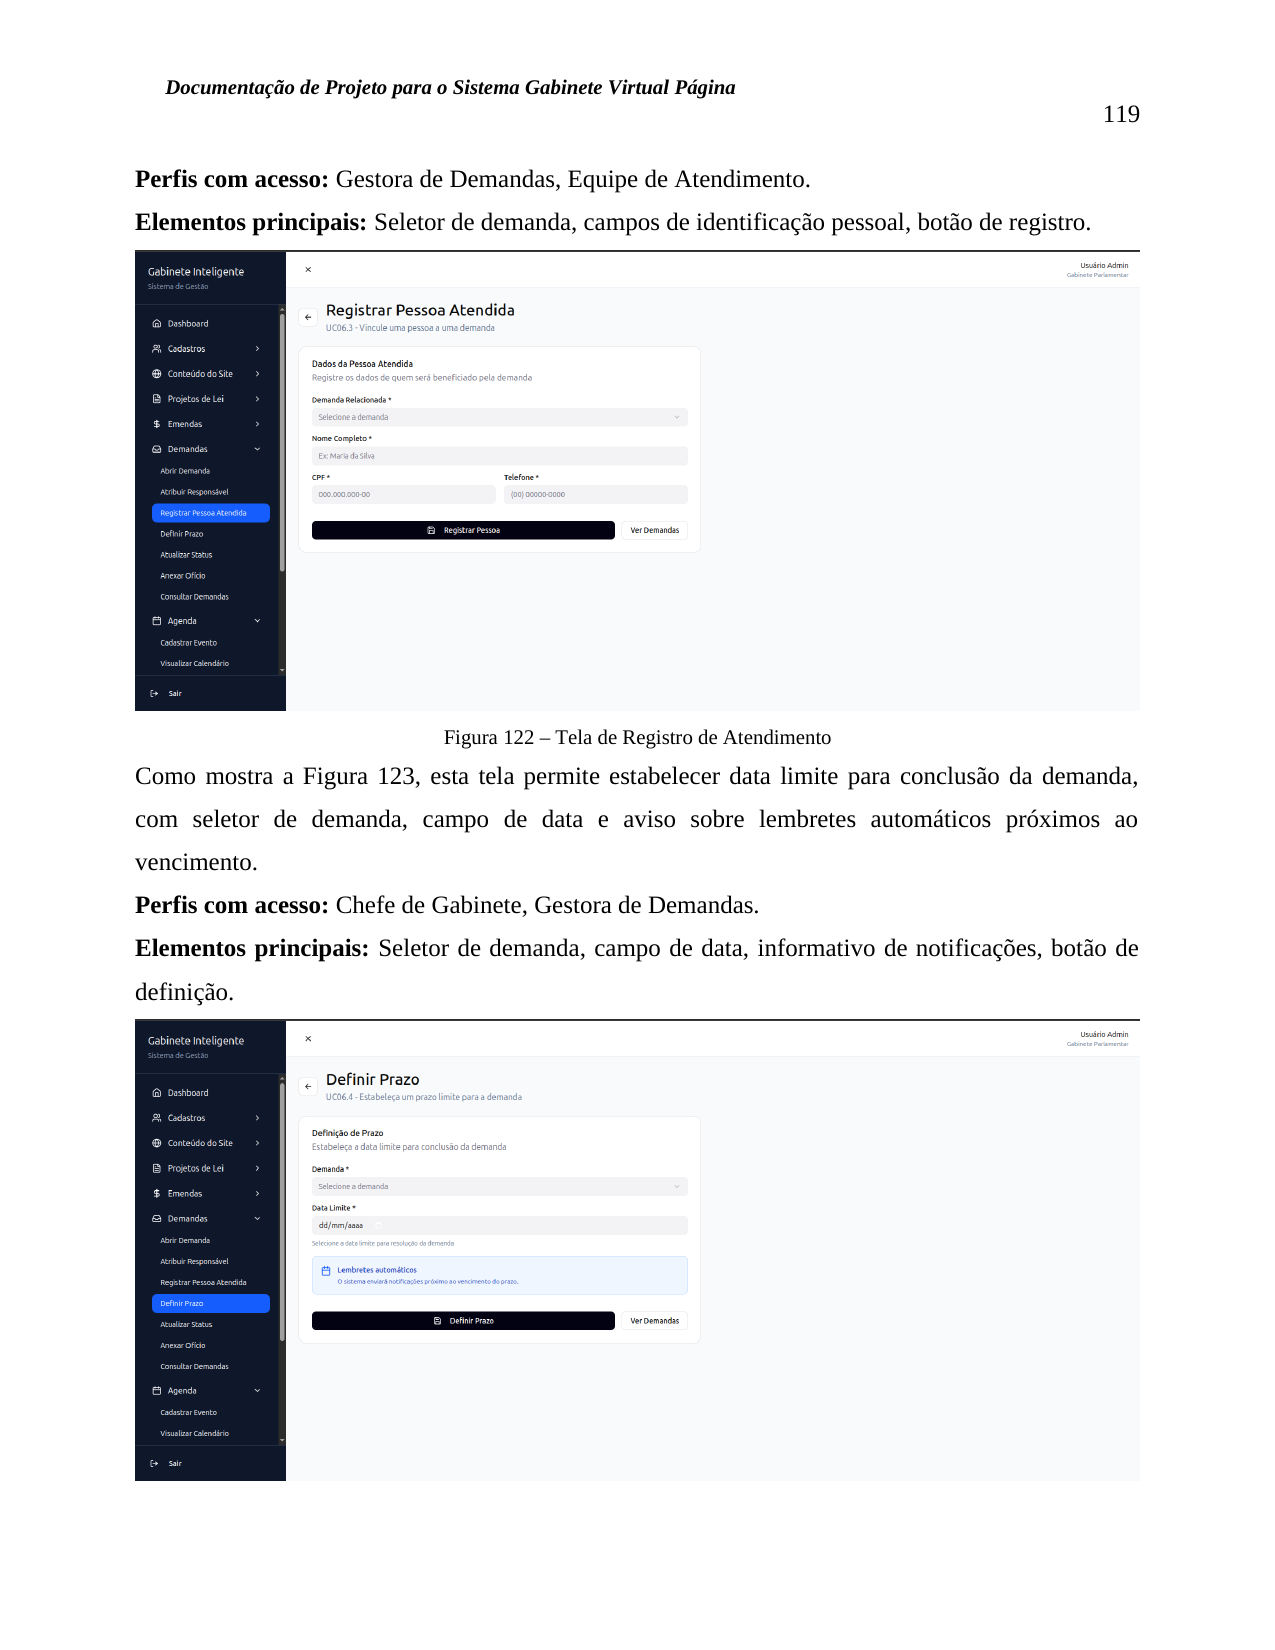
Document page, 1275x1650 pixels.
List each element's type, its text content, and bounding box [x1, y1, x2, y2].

picture [135, 1019, 1140, 1481]
text Como mostra a Figura 123, esta tela permite estabelecer data limite para conclusão da demanda, com seletor de demanda, campo de data e aviso sobre lembretes automáticos próximos ao vencimento. [135, 761, 1140, 876]
text Elementos principais: Seletor de demanda, campos de identificação pessoal, botão de registro. [135, 207, 1140, 236]
text Figura 122 – Tela de Registro de Atendimento [135, 725, 1140, 749]
text Perfis com acesso: Gestora de Demandas, Equipe de Atendimento. [135, 164, 1140, 193]
text Perfis com acesso: Chefe de Gabinete, Gestora de Demandas. [135, 890, 1140, 919]
picture [135, 250, 1140, 711]
text Elementos principais: Seletor de demanda, campo de data, informativo de notificações, botão de definição. [135, 933, 1140, 1005]
